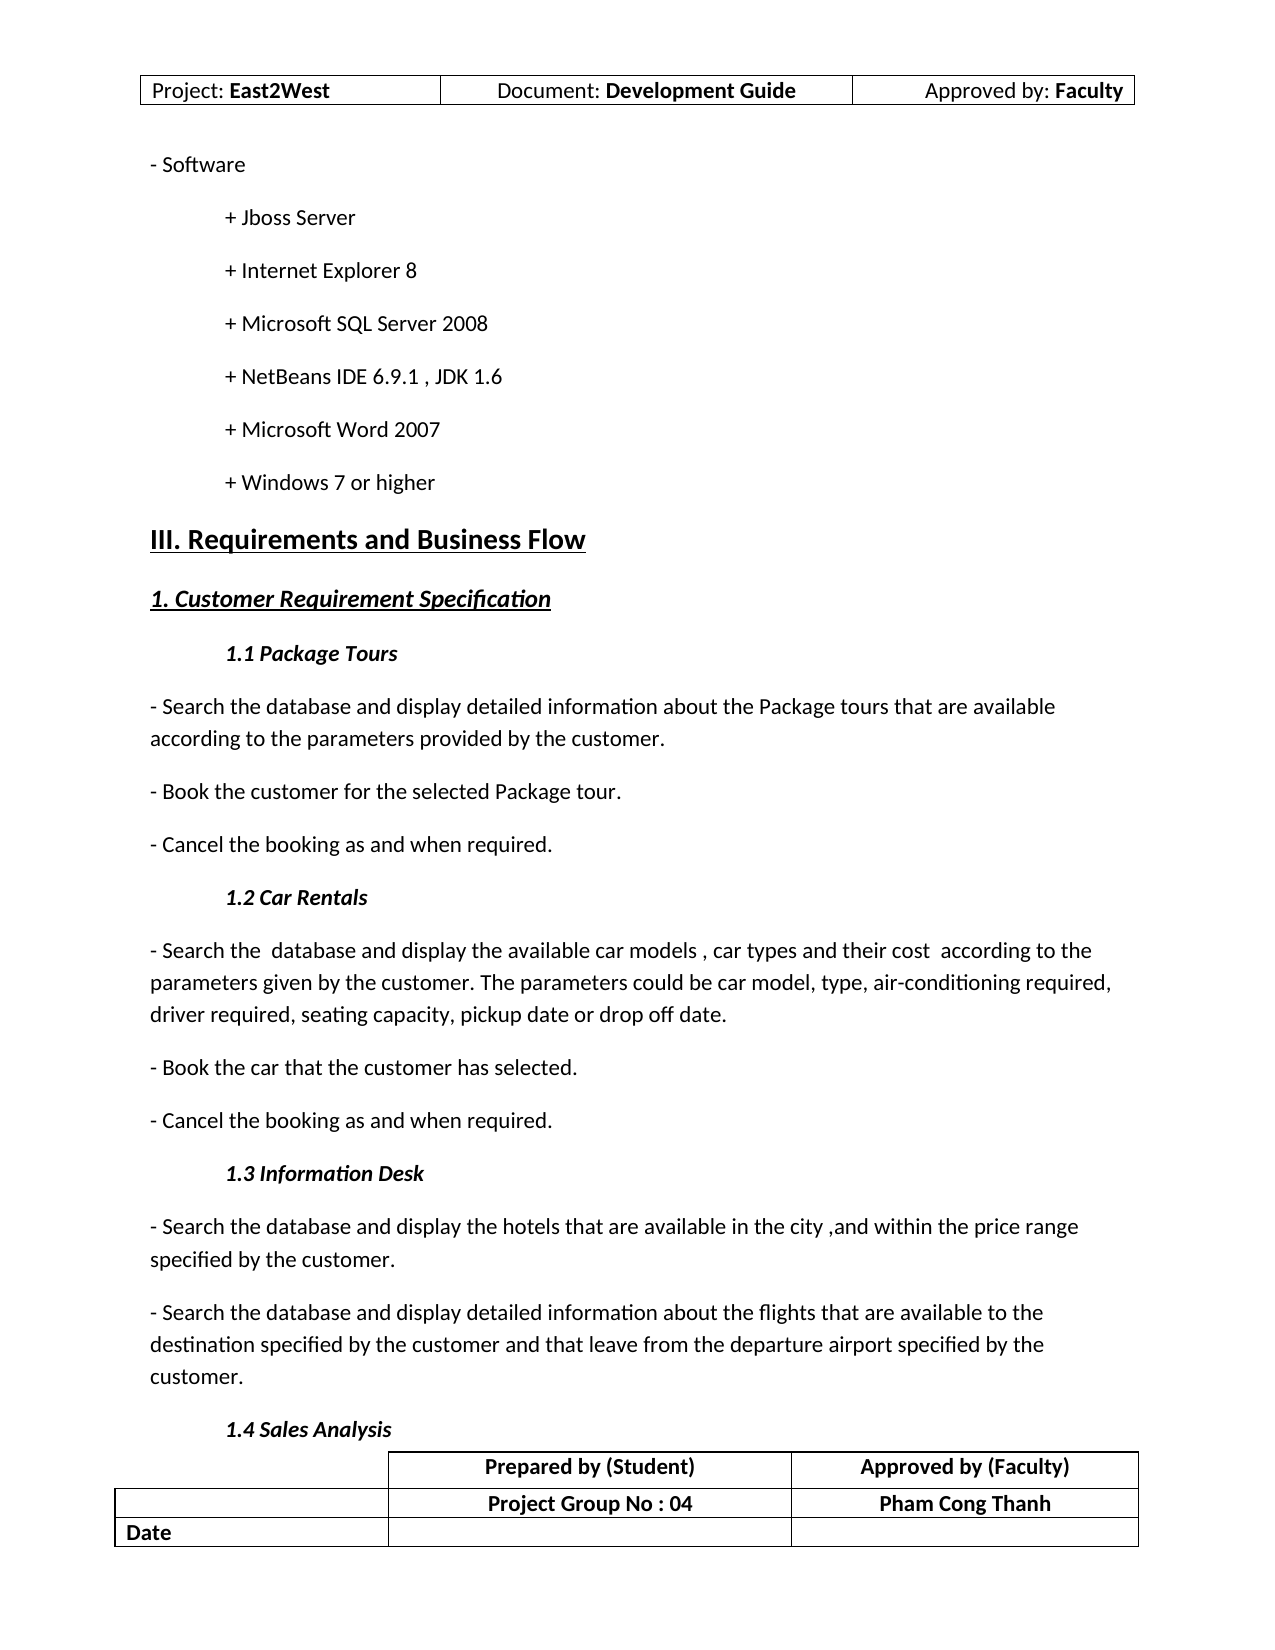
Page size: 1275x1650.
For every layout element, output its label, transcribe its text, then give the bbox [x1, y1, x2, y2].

text III. Requirements and Business Flow [150, 521, 1125, 557]
text + Jboss Server [150, 203, 1125, 231]
text - Search the database and display the hotels that are available in the city ,and within the price range specified by the customer. [150, 1212, 1125, 1273]
text 1. Customer Requirement Specification [150, 583, 1125, 613]
text - Software [150, 150, 1125, 178]
text - Cancel the booking as and when required. [150, 1106, 1125, 1134]
text - Cancel the booking as and when required. [150, 830, 1125, 858]
text 1.1 Package Tours [150, 639, 1125, 667]
text + Windows 7 or higher [150, 468, 1125, 496]
text - Book the customer for the selected Package tour. [150, 777, 1125, 805]
text + Microsoft SQL Server 2008 [150, 309, 1125, 337]
text - Search the database and display detailed information about the Package tours that are available according to the parameters provided by the customer. [150, 692, 1125, 752]
text 1.2 Car Rentals [150, 883, 1125, 911]
text 1.4 Sales Analysis [150, 1415, 1125, 1443]
text - Search the database and display the available car models , car types and their cost according to the parameters given by the customer. The parameters could be car model, type, air-conditioning required, driver required, seating capacity, pickup date or drop off date. [150, 936, 1125, 1028]
text - Book the car that the customer has selected. [150, 1053, 1125, 1081]
text + NetBeans IDE 6.9.1 , JDK 1.6 [150, 362, 1125, 390]
text - Search the database and display detailed information about the flights that are available to the destination specified by the customer and that leave from the departure airport specified by the customer. [150, 1298, 1125, 1390]
text 1.3 Information Desk [150, 1159, 1125, 1187]
text + Internet Explorer 8 [150, 256, 1125, 284]
text + Microsoft Word 2007 [150, 415, 1125, 443]
